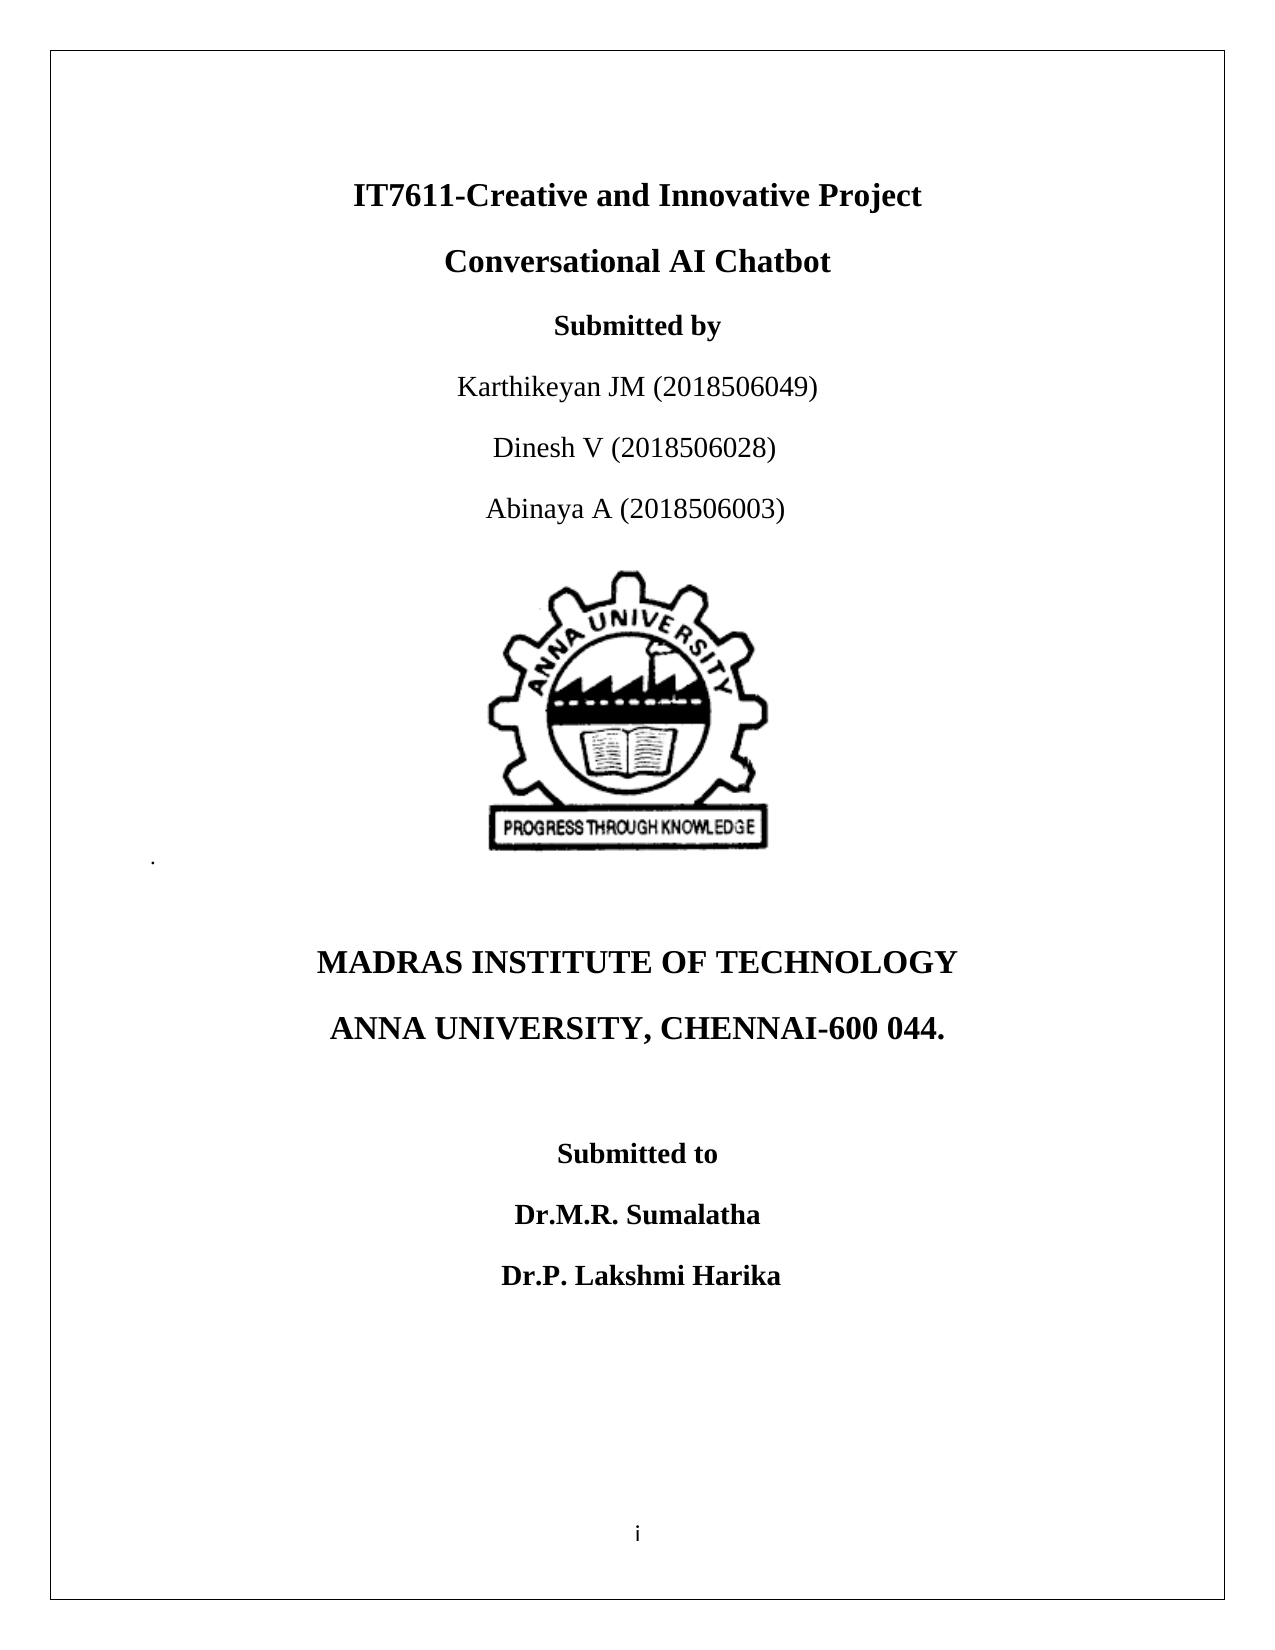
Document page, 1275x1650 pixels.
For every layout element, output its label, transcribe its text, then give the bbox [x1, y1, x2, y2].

text Submitted by [150, 308, 1125, 341]
text Conversational AI Chatbot [150, 241, 1125, 280]
text Dinesh V (2018506028) [150, 430, 1125, 463]
picture [472, 552, 784, 865]
text Karthikeyan JM (2018506049) [150, 369, 1125, 402]
text MADRAS INSTITUTE OF TECHNOLOGY [150, 942, 1125, 980]
text IT7611-Creative and Innovative Project [150, 175, 1125, 213]
text Submitted to [150, 1136, 1125, 1169]
text ANNA UNIVERSITY, CHENNAI-600 044. [150, 1008, 1125, 1047]
text Dr.P. Lakshmi Harika [150, 1258, 1125, 1292]
text Dr.M.R. Sumalatha [150, 1197, 1125, 1231]
text Abinaya A (2018506003) [150, 491, 1125, 525]
